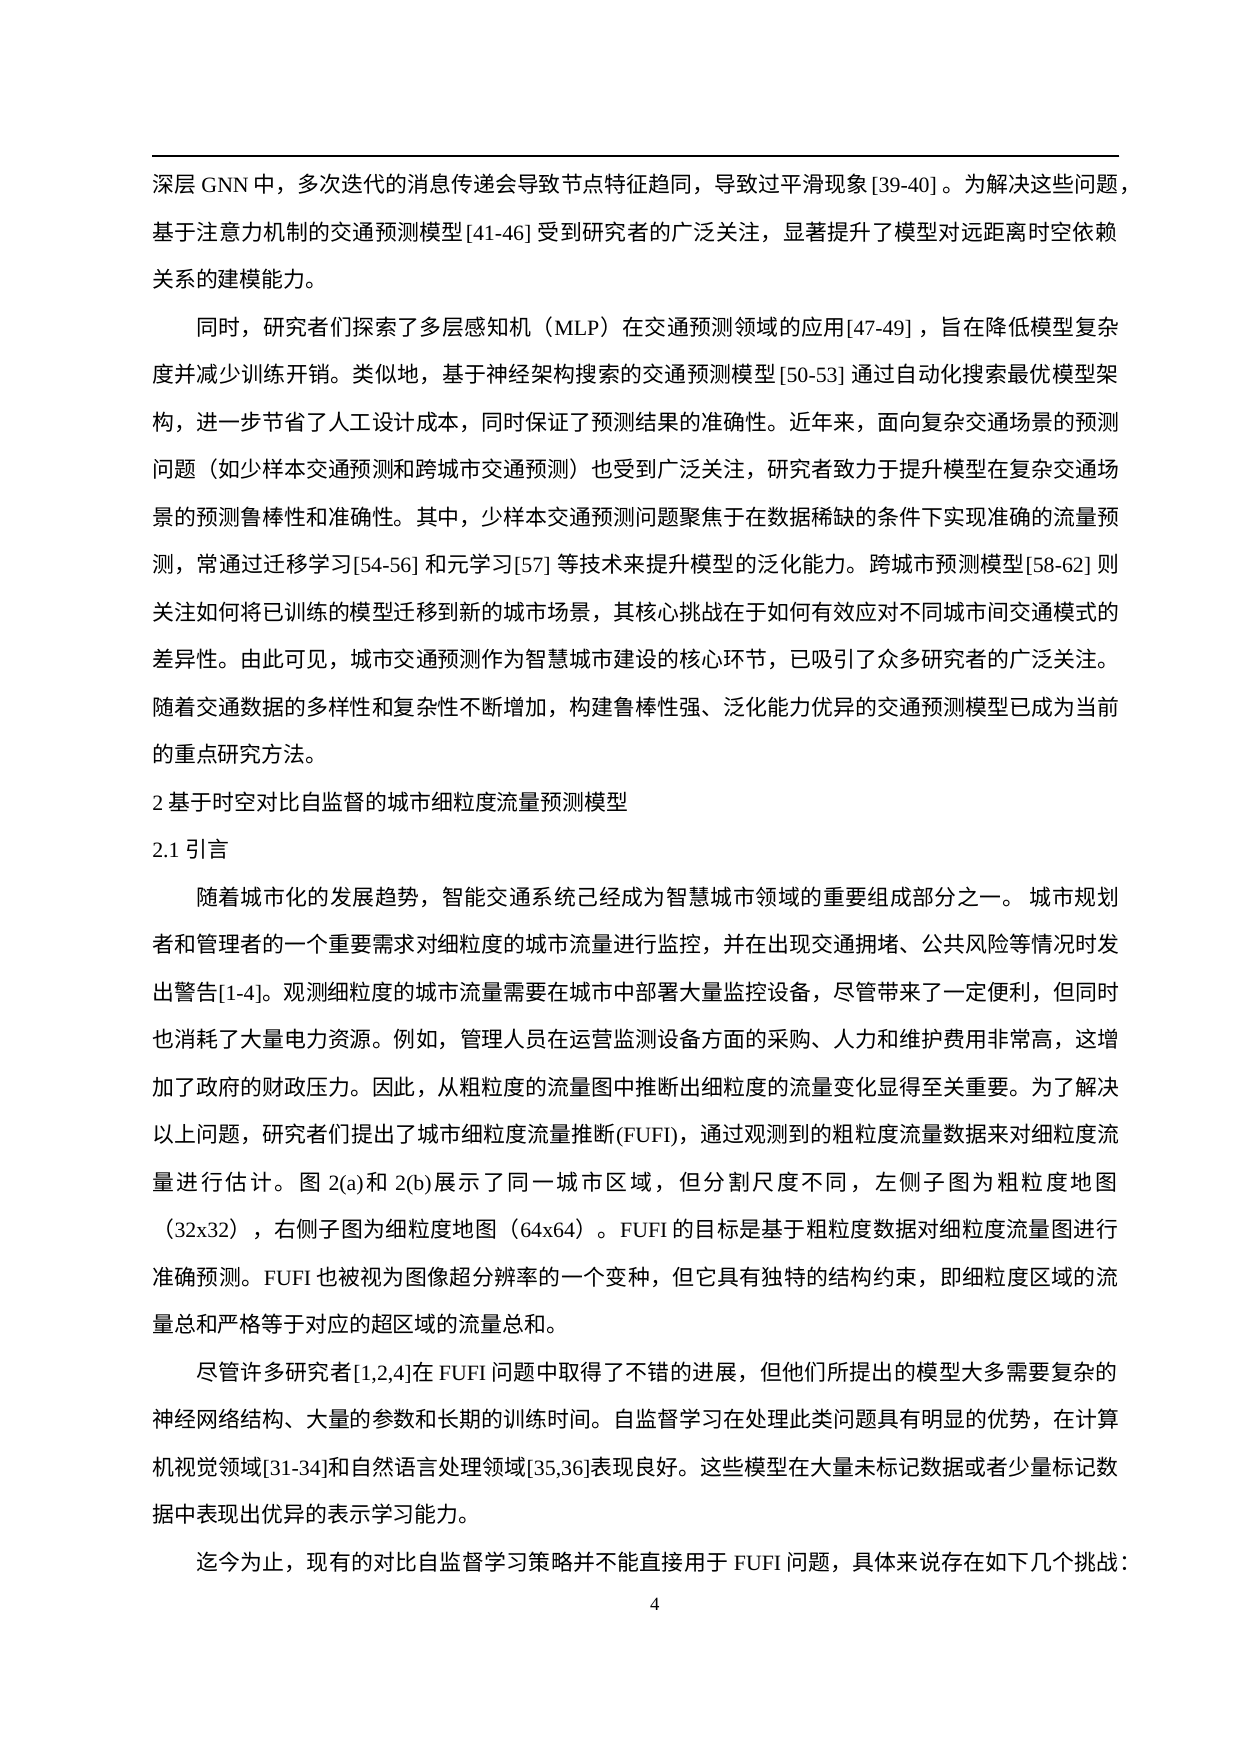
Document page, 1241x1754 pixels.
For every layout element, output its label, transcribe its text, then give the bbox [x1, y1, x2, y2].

subtitle 2 基于时空对比自监督的城市细粒度流量预测模型 [152, 785, 1119, 817]
subtitle 2.1 引言 [152, 832, 1119, 864]
text 随着城市化的发展趋势，智能交通系统己经成为智慧城市领域的重要组成部分之一。 城市规划者和管理者的一个重要需求对细粒度的城市流量进行监控，并在出现交通拥堵、公共风险等情况时发出警告[1-4]。观测细粒度的城市流量需要在城市中部署大量监控设备，尽管带来了一定便利，但同时也消耗了大量电力资源。例如，管理人员在运营监测设备方面的采购、人力和维护费用非常高，这增加了政府的财政压力。因此，从粗粒度的流量图中推断出细粒度的流量变化显得至关重要。为了解决以上问题，研究者们提出了城市细粒度流量推断(FUFI)，通过观测到的粗粒度流量数据来对细粒度流量进行估计。图2(a)和2(b)展示了同一城市区域，但分割尺度不同，左侧子图为粗粒度地图（32x32），右侧子图为细粒度地图（64x64）。FUFI的目标是基于粗粒度数据对细粒度流量图进行准确预测。FUFI也被视为图像超分辨率的一个变种，但它具有独特的结构约束，即细粒度区域的流量总和严格等于对应的超区域的流量总和。 [152, 880, 1119, 1339]
text 同时，研究者们探索了多层感知机（MLP）在交通预测领域的应用[47-49] ，旨在降低模型复杂度并减少训练开销。类似地，基于神经架构搜索的交通预测模型[50-53] 通过自动化搜索最优模型架构，进一步节省了人工设计成本，同时保证了预测结果的准确性。近年来，面向复杂交通场景的预测问题（如少样本交通预测和跨城市交通预测）也受到广泛关注，研究者致力于提升模型在复杂交通场景的预测鲁棒性和准确性。其中，少样本交通预测问题聚焦于在数据稀缺的条件下实现准确的流量预测，常通过迁移学习[54-56] 和元学习[57] 等技术来提升模型的泛化能力。跨城市预测模型[58-62] 则关注如何将已训练的模型迁移到新的城市场景，其核心挑战在于如何有效应对不同城市间交通模式的差异性。由此可见，城市交通预测作为智慧城市建设的核心环节，已吸引了众多研究者的广泛关注。随着交通数据的多样性和复杂性不断增加，构建鲁棒性强、泛化能力优异的交通预测模型已成为当前的重点研究方法。 [152, 310, 1119, 769]
text 尽管许多研究者[1,2,4]在FUFI问题中取得了不错的进展，但他们所提出的模型大多需要复杂的神经网络结构、大量的参数和长期的训练时间。自监督学习在处理此类问题具有明显的优势，在计算机视觉领域[31-34]和自然语言处理领域[35,36]表现良好。这些模型在大量未标记数据或者少量标记数据中表现出优异的表示学习能力。 [152, 1355, 1119, 1529]
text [152, 167, 1119, 294]
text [152, 1545, 1119, 1577]
